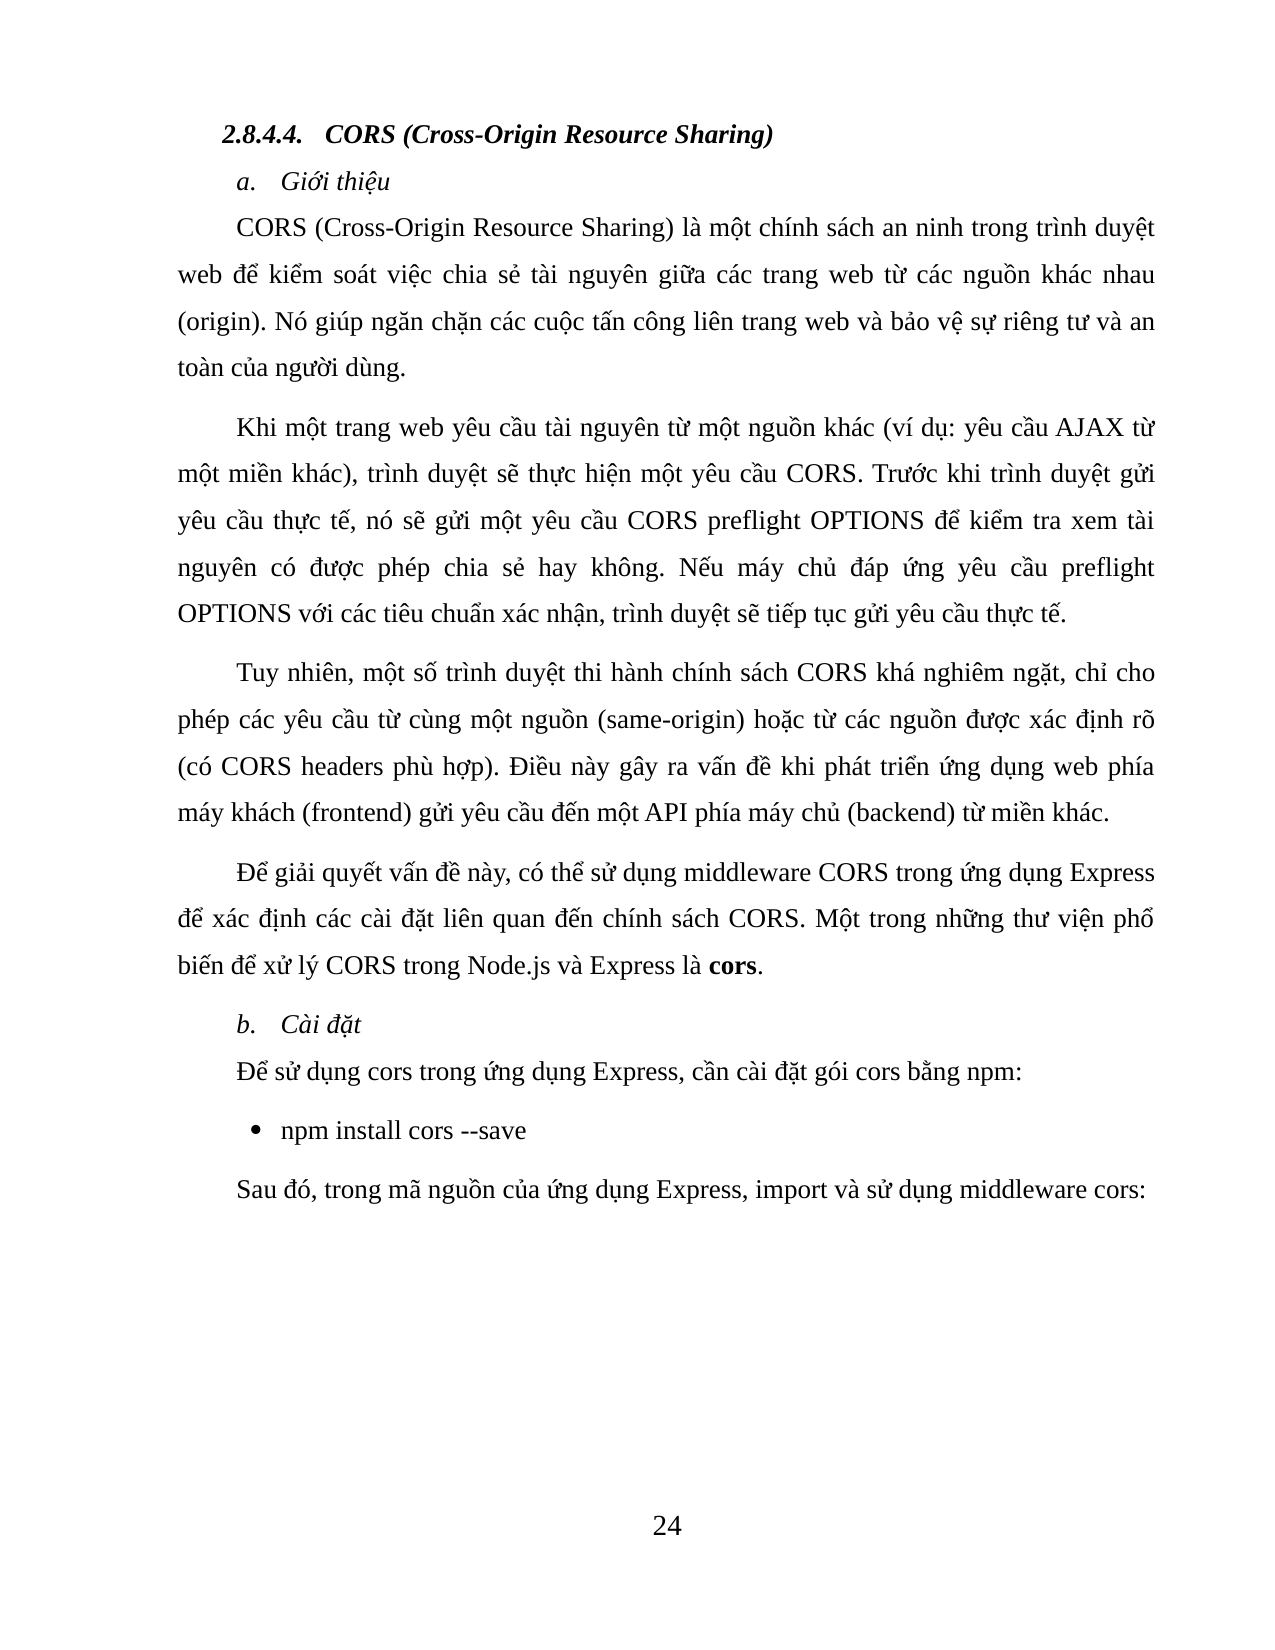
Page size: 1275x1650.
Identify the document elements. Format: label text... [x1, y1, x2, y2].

text Tuy nhiên, một số trình duyệt thi hành chính sách CORS khá nghiêm ngặt, chỉ cho phép các yêu cầu từ cùng một nguồn (same-origin) hoặc từ các nguồn được xác định rõ (có CORS headers phù hợp). Điều này gây ra vấn đề khi phát triển ứng dụng web phía máy khách (frontend) gửi yêu cầu đến một API phía máy chủ (backend) từ miền khác. [177, 656, 1157, 828]
list npm install cors --save [251, 1114, 1157, 1145]
text Khi một trang web yêu cầu tài nguyên từ một nguồn khác (ví dụ: yêu cầu AJAX từ một miền khác), trình duyệt sẽ thực hiện một yêu cầu CORS. Trước khi trình duyệt gửi yêu cầu thực tế, nó sẽ gửi một yêu cầu CORS preflight OPTIONS để kiểm tra xem tài nguyên có được phép chia sẻ hay không. Nếu máy chủ đáp ứng yêu cầu preflight OPTIONS với các tiêu chuẩn xác nhận, trình duyệt sẽ tiếp tục gửi yêu cầu thực tế. [177, 411, 1157, 628]
list Giới thiệu [236, 165, 1157, 196]
text CORS (Cross-Origin Resource Sharing) là một chính sách an ninh trong trình duyệt web để kiểm soát việc chia sẻ tài nguyên giữa các trang web từ các nguồn khác nhau (origin). Nó giúp ngăn chặn các cuộc tấn công liên trang web và bảo vệ sự riêng tư và an toàn của người dùng. [177, 211, 1157, 383]
text Để giải quyết vấn đề này, có thể sử dụng middleware CORS trong ứng dụng Express để xác định các cài đặt liên quan đến chính sách CORS. Một trong những thư viện phổ biến để xử lý CORS trong Node.js và Express là cors. [177, 856, 1157, 980]
text CORS (Cross-Origin Resource Sharing) [222, 118, 1157, 149]
text Để sử dụng cors trong ứng dụng Express, cần cài đặt gói cors bằng npm: [177, 1055, 1157, 1086]
text Sau đó, trong mã nguồn của ứng dụng Express, import và sử dụng middleware cors: [177, 1173, 1157, 1204]
text Cài đặt [236, 1008, 1157, 1039]
